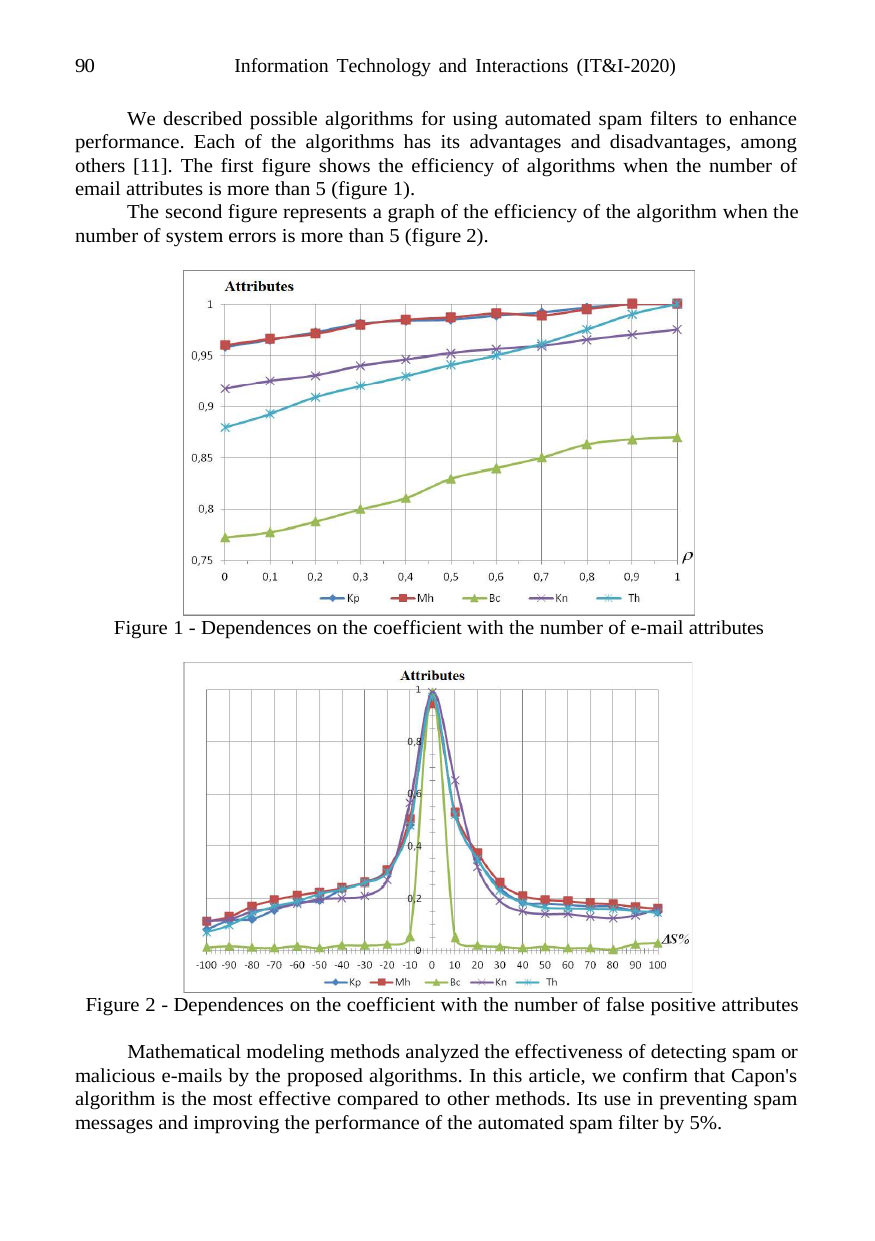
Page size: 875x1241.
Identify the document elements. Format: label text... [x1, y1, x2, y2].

text malicious e-mails by the proposed algorithms. In this article, we confirm that Capon's algorithm is the most effective compared to other methods. Its use in preventing spam messages and improving the performance of the automated spam filter by 5%. [75, 1064, 799, 1133]
text Figure 2 - Dependences on the coefficient with the number of false positive attributes Mathematical modeling methods analyzed the effectiveness of detecting spam or [85, 969, 799, 1062]
text Figure 1 - Dependences on the coefficient with the number of e-mail attributes [114, 268, 816, 638]
text We described possible algorithms for using automated spam filters to enhance performance. Each of the algorithms has its advantages and disadvantages, among others [11]. The first figure shows the efficiency of algorithms when the number of email attributes is more than 5 (figure 1). [75, 107, 799, 200]
picture [182, 662, 693, 993]
text The second figure represents a graph of the efficiency of the algorithm when the number of system errors is more than 5 (figure 2). [75, 200, 798, 247]
